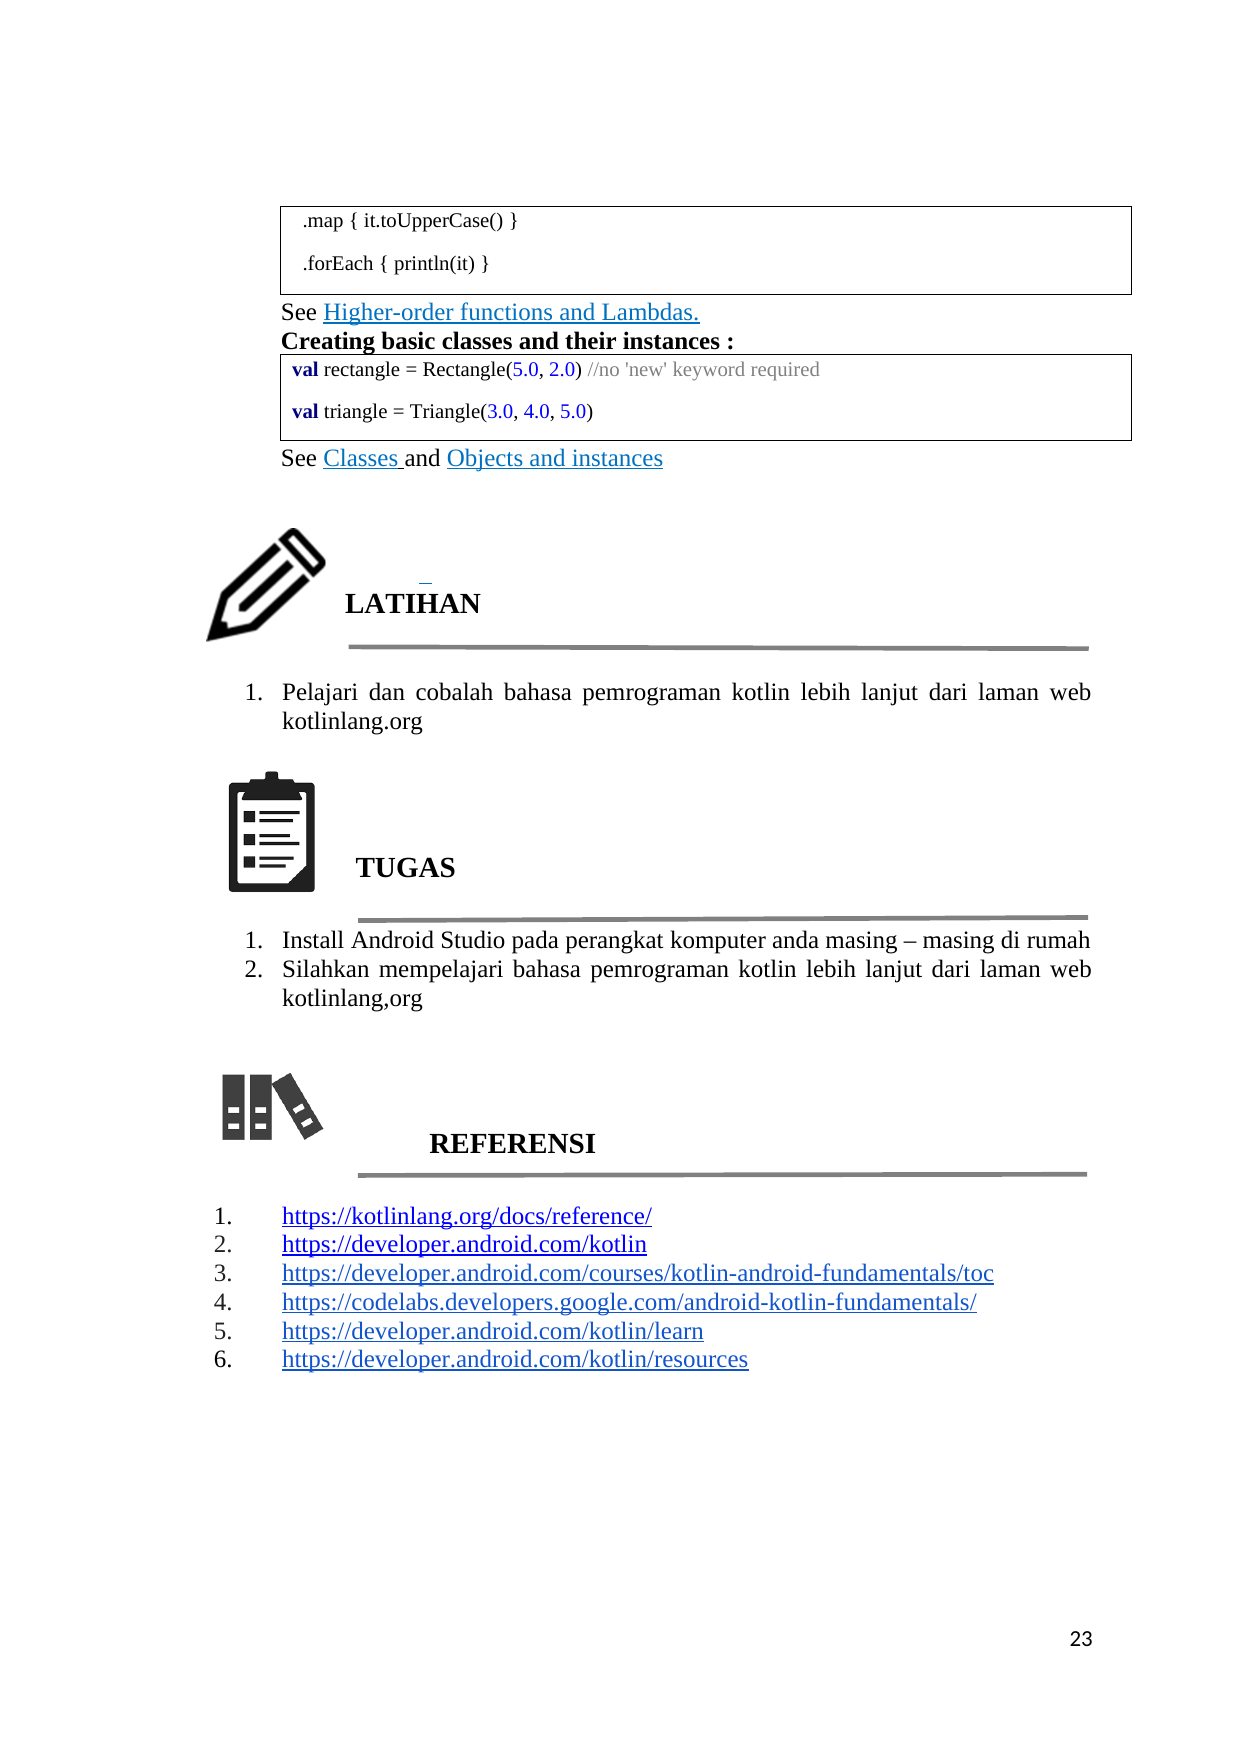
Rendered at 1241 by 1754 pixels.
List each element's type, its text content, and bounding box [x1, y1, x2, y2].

text See Classes and Objects and instances [281, 443, 1092, 471]
list https://kotlinlang.org/docs/reference/ [207, 1201, 1092, 1229]
picture [206, 528, 327, 643]
text LATIHAN [327, 586, 1092, 620]
list https://codelabs.developers.google.com/android-kotlin-fundamentals/ [207, 1287, 1092, 1316]
text TUGAS [337, 850, 1092, 883]
list https://developer.android.com/kotlin [207, 1229, 1092, 1258]
list Install Android Studio pada perangkat komputer anda masing – masing di rumah [244, 925, 1092, 954]
list https://developer.android.com/courses/kotlin-android-fundamentals/toc [207, 1258, 1092, 1287]
text REFERENSI [337, 1126, 1092, 1160]
list Pelajari dan cobalah bahasa pemrograman kotlin lebih lanjut dari laman web kotlinlang.org [244, 677, 1092, 735]
list https://developer.android.com/kotlin/resources [207, 1344, 1092, 1373]
text Creating basic classes and their instances : [281, 326, 1092, 354]
picture [206, 1042, 337, 1172]
picture [206, 766, 337, 897]
list https://developer.android.com/kotlin/learn [207, 1316, 1092, 1344]
text See Higher-order functions and Lambdas. [281, 297, 1092, 326]
list Silahkan mempelajari bahasa pemrograman kotlin lebih lanjut dari laman web kotlinlang,org [244, 954, 1092, 1011]
